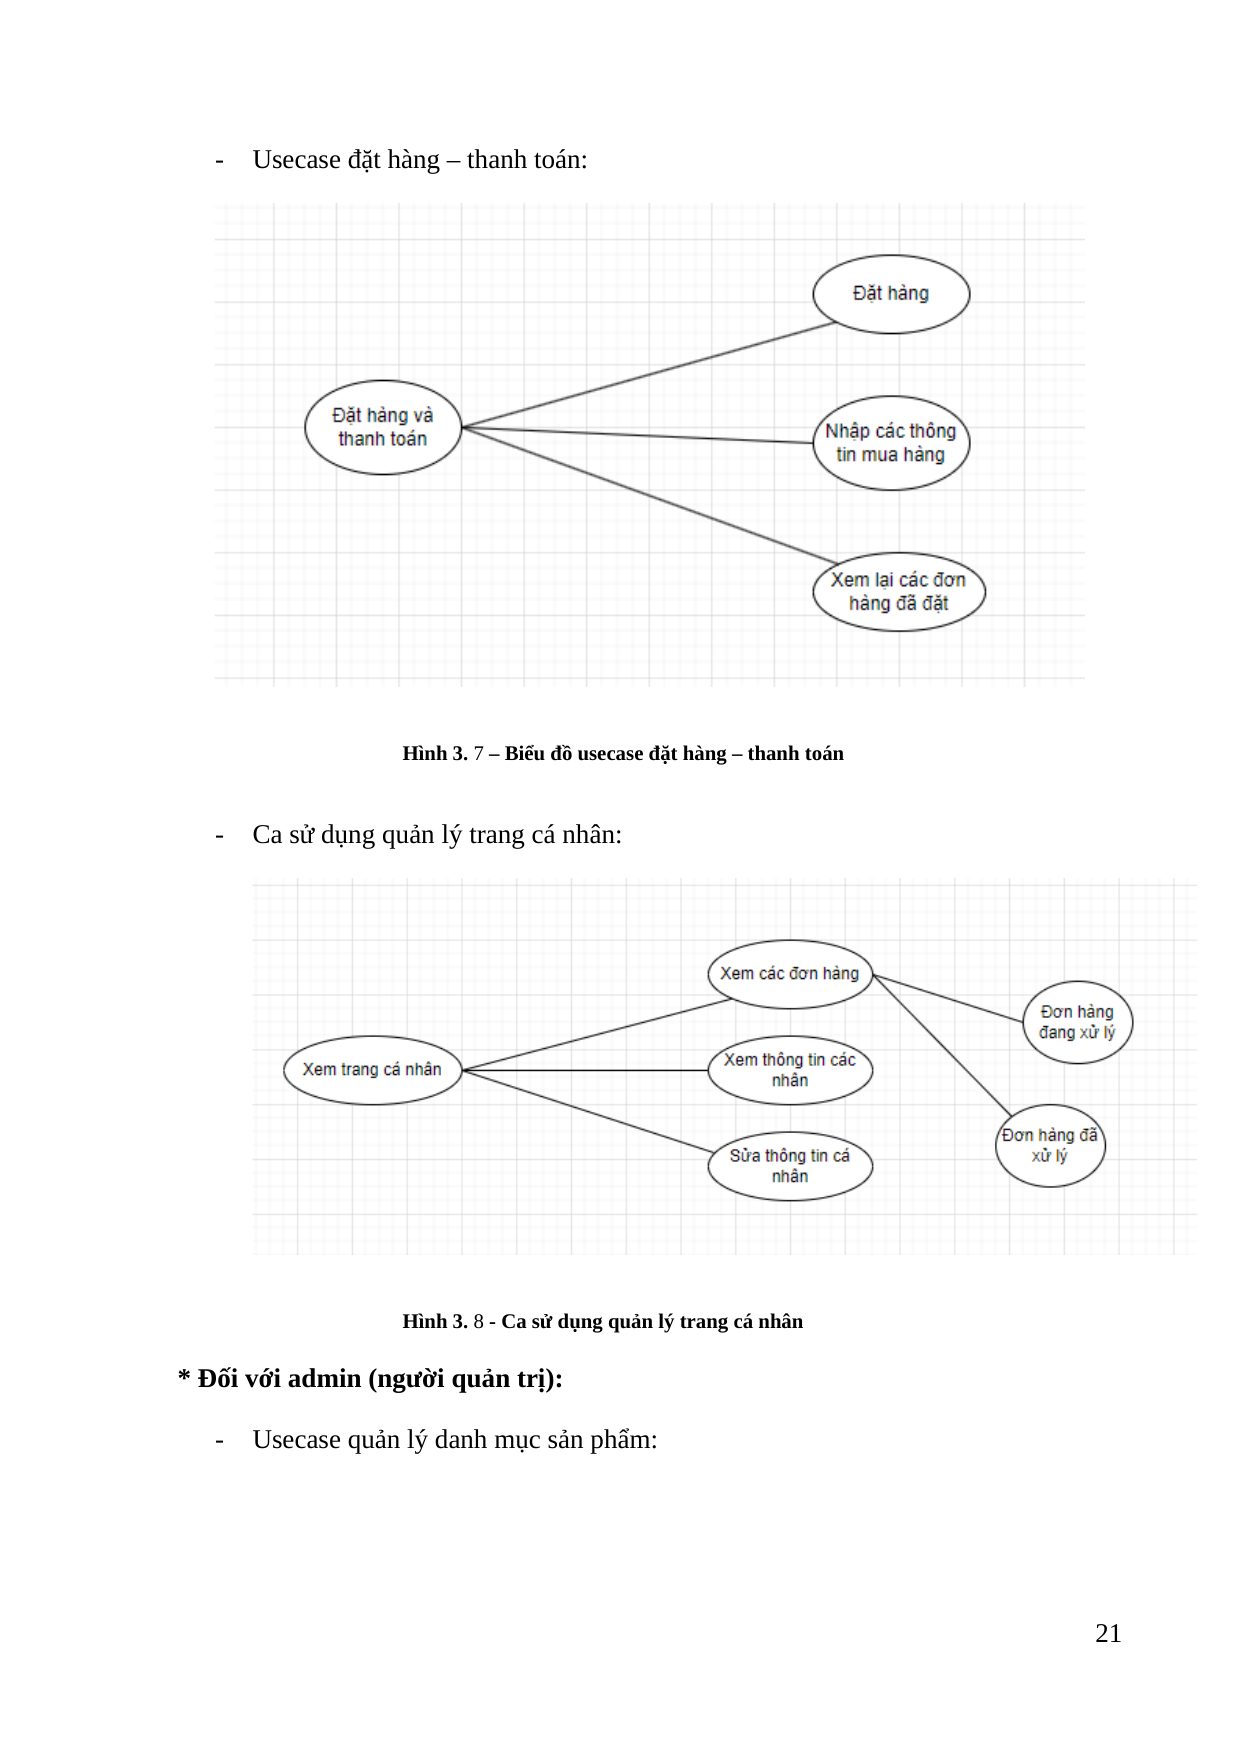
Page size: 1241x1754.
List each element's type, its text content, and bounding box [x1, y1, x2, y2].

list Ca sử dụng quản lý trang cá nhân: [215, 818, 1122, 849]
text * Đối với admin (người quản trị): [177, 1362, 1122, 1393]
picture [252, 878, 1198, 1255]
subtitle Hình 3. 8 - Ca sử dụng quản lý trang cá nhân [327, 1309, 1122, 1333]
list Usecase quản lý danh mục sản phẩm: [215, 1423, 1122, 1454]
picture [214, 203, 1085, 687]
list Usecase đặt hàng – thanh toán: [215, 143, 1122, 174]
subtitle Hình 3. 7 – Biểu đồ usecase đặt hàng – thanh toán [327, 741, 1122, 765]
